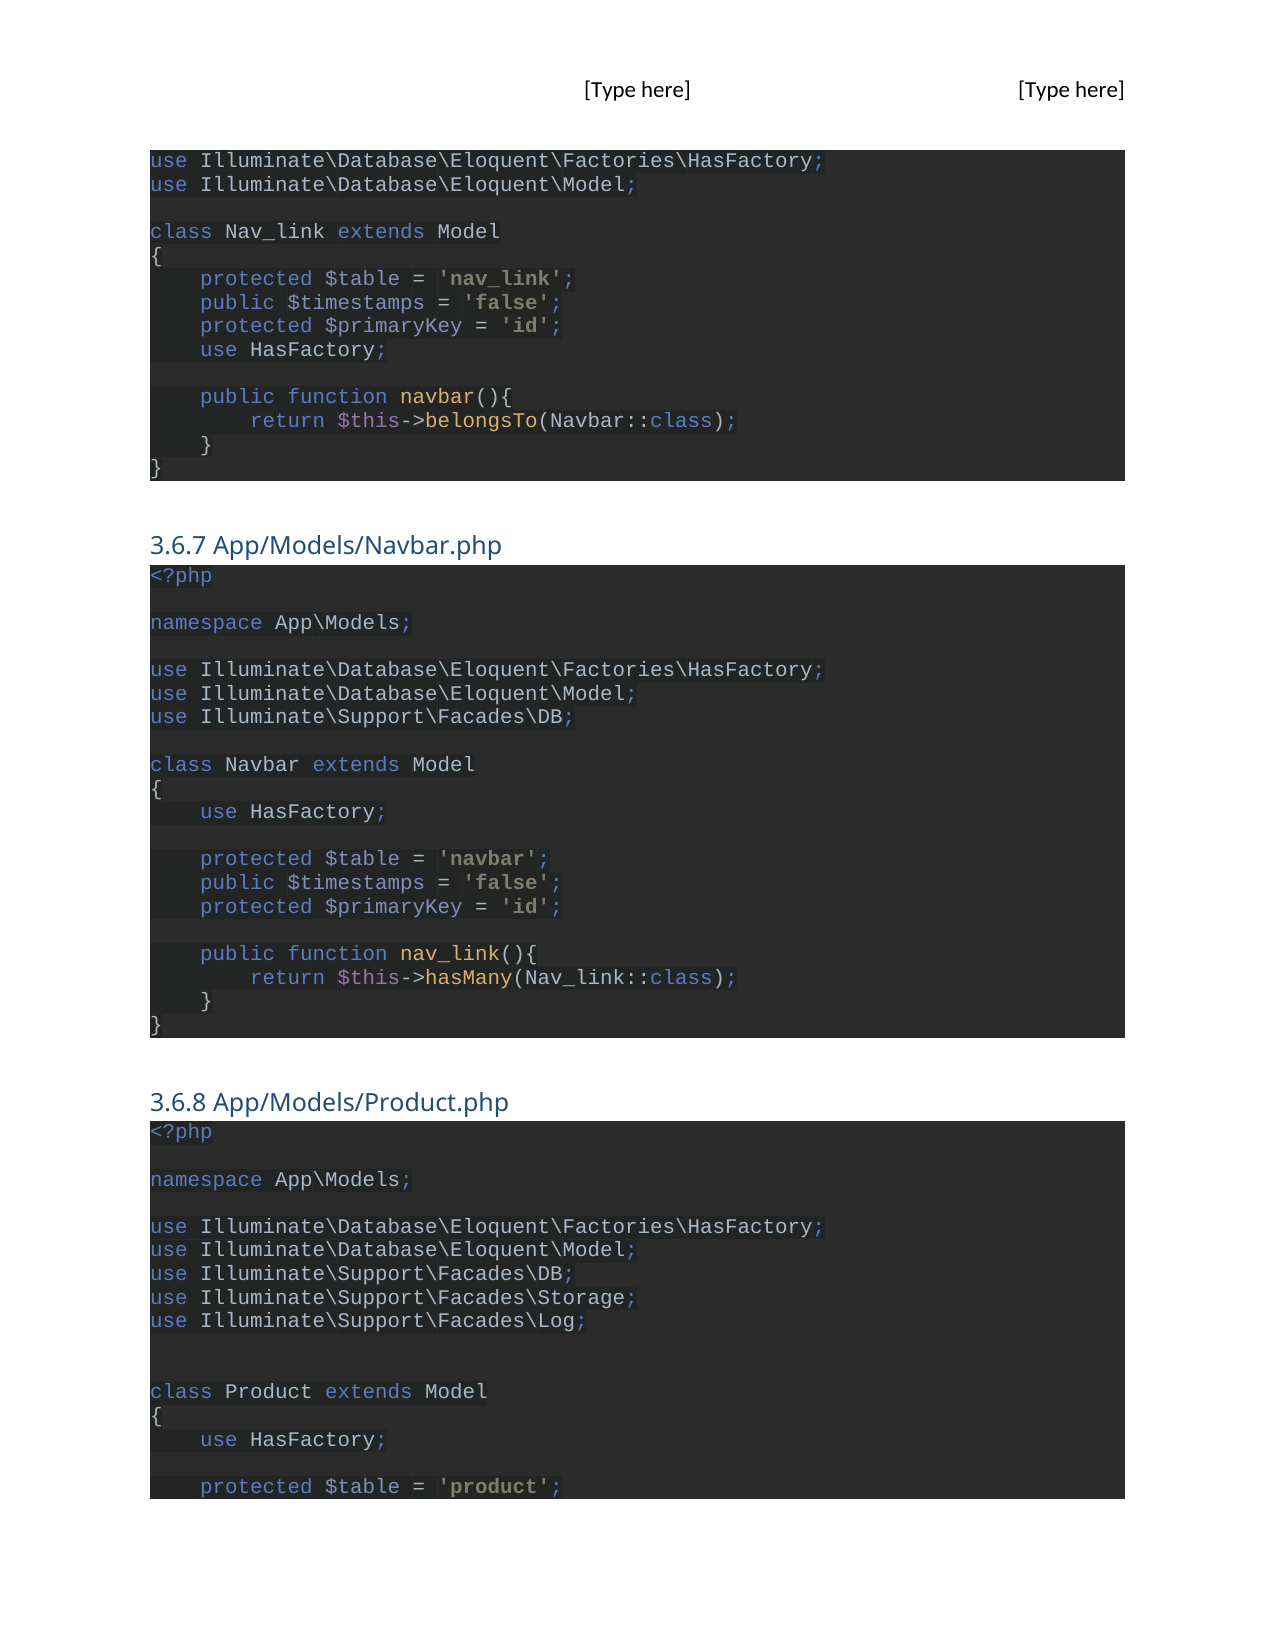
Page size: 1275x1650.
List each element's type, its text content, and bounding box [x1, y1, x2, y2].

subtitle 3.6.8 App/Models/Product.php [150, 1084, 1125, 1118]
text <?php namespace App\Models; use Illuminate\Database\Eloquent\Factories\HasFactory; use Illuminate\Database\Eloquent\Model; use Illuminate\Support\Facades\DB; class Navbar extends Model { use HasFactory; protected $table = 'navbar'; public $timestamps = 'false'; protected $primaryKey = 'id'; public function nav_link(){ return $this->hasMany(Nav_link::class); } } [150, 565, 1125, 1038]
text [150, 150, 1125, 481]
subtitle 3.6.7 App/Models/Navbar.php [150, 528, 1125, 562]
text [150, 1121, 1125, 1499]
